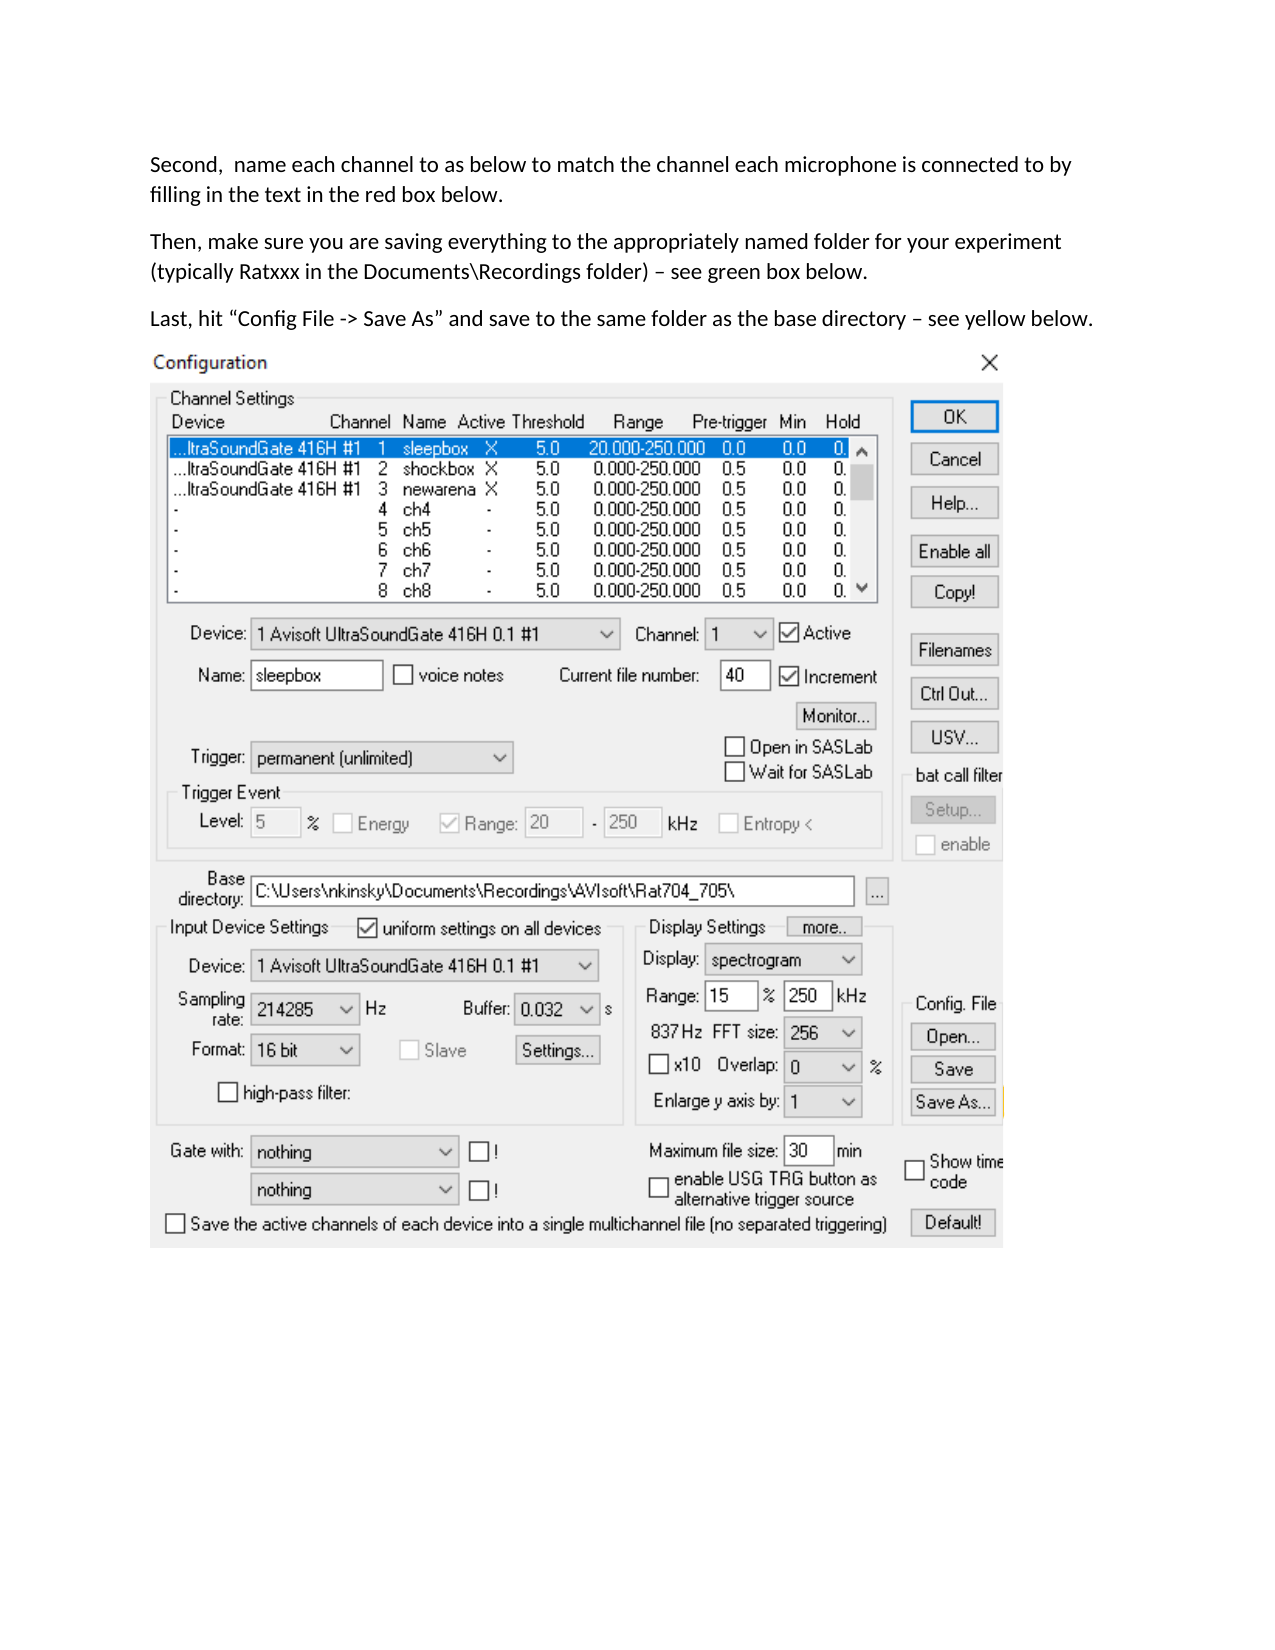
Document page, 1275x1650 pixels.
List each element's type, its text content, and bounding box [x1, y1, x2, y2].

picture [150, 351, 1004, 1248]
text Last, hit “Config File -> Save As” and save to the same folder as the base directory – see yellow below. [150, 304, 1125, 332]
text Second, name each channel to as below to match the channel each microphone is connected to by filling in the text in the red box below. [150, 150, 1125, 208]
text Then, make sure you are saving everything to the appropriately named folder for your experiment (typically Ratxxx in the Documents\Recordings folder) – see green box below. [150, 227, 1125, 285]
